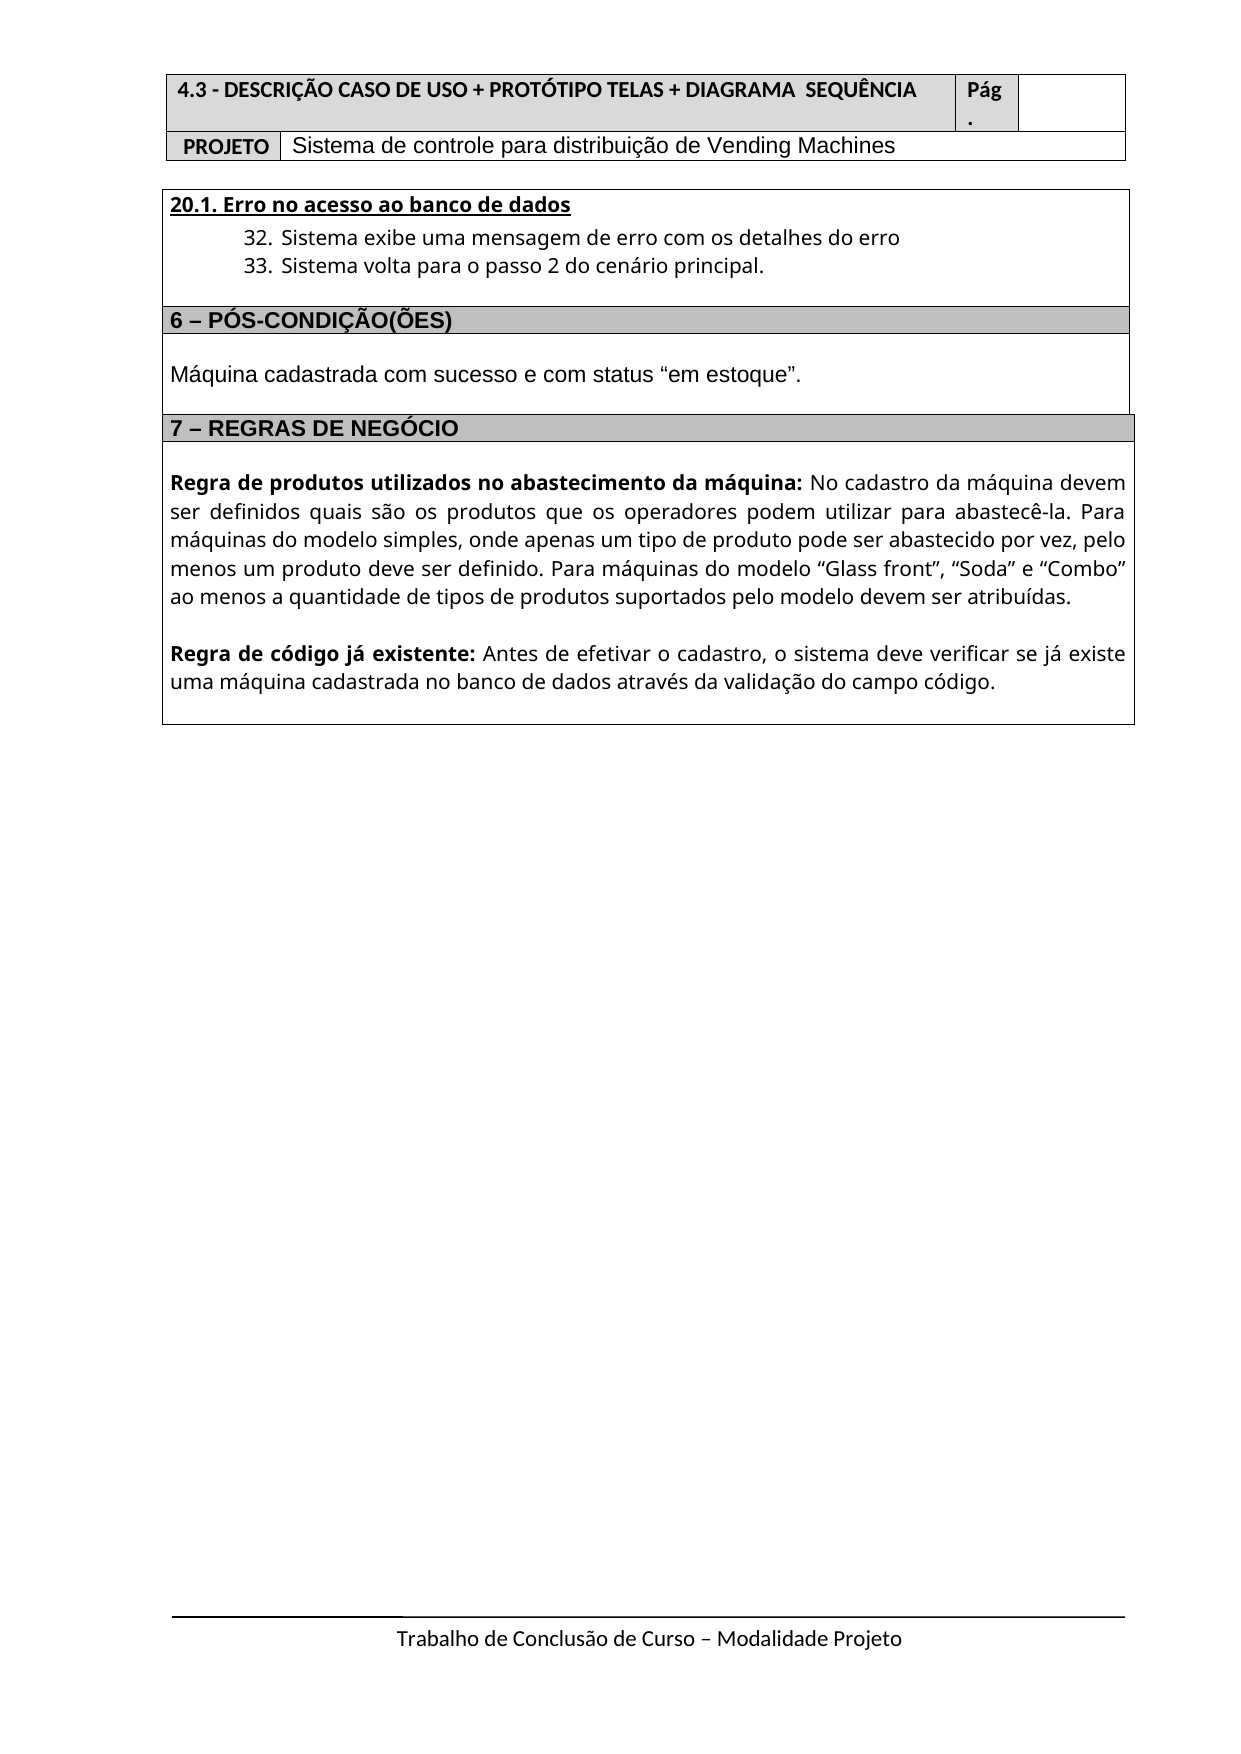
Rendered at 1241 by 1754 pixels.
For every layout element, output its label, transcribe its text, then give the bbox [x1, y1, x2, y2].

table_cell Regra de produtos utilizados no abastecimento da máquina: No cadastro da máquina devem ser definidos quais são os produtos que os operadores podem utilizar para abastecê-la. Para máquinas do modelo simples, onde apenas um tipo de produto pode ser abastecido por vez, pelo menos um produto deve ser definido. Para máquinas do modelo “Glass front”, “Soda” e “Combo” ao menos a quantidade de tipos de produtos suportados pelo modelo devem ser atribuídas. Regra de código já existente: Antes de efetivar o cadastro, o sistema deve verificar se já existe uma máquina cadastrada no banco de dados através da validação do campo código. [163, 442, 1134, 724]
table_cell 7 – REGRAS DE NEGÓCIO [163, 415, 1134, 441]
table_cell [163, 190, 1129, 306]
table_cell Máquina cadastrada com sucesso e com status “em estoque”. [163, 334, 1129, 413]
table_cell 6 – PÓS-CONDIÇÃO(ÕES) [163, 307, 1129, 333]
